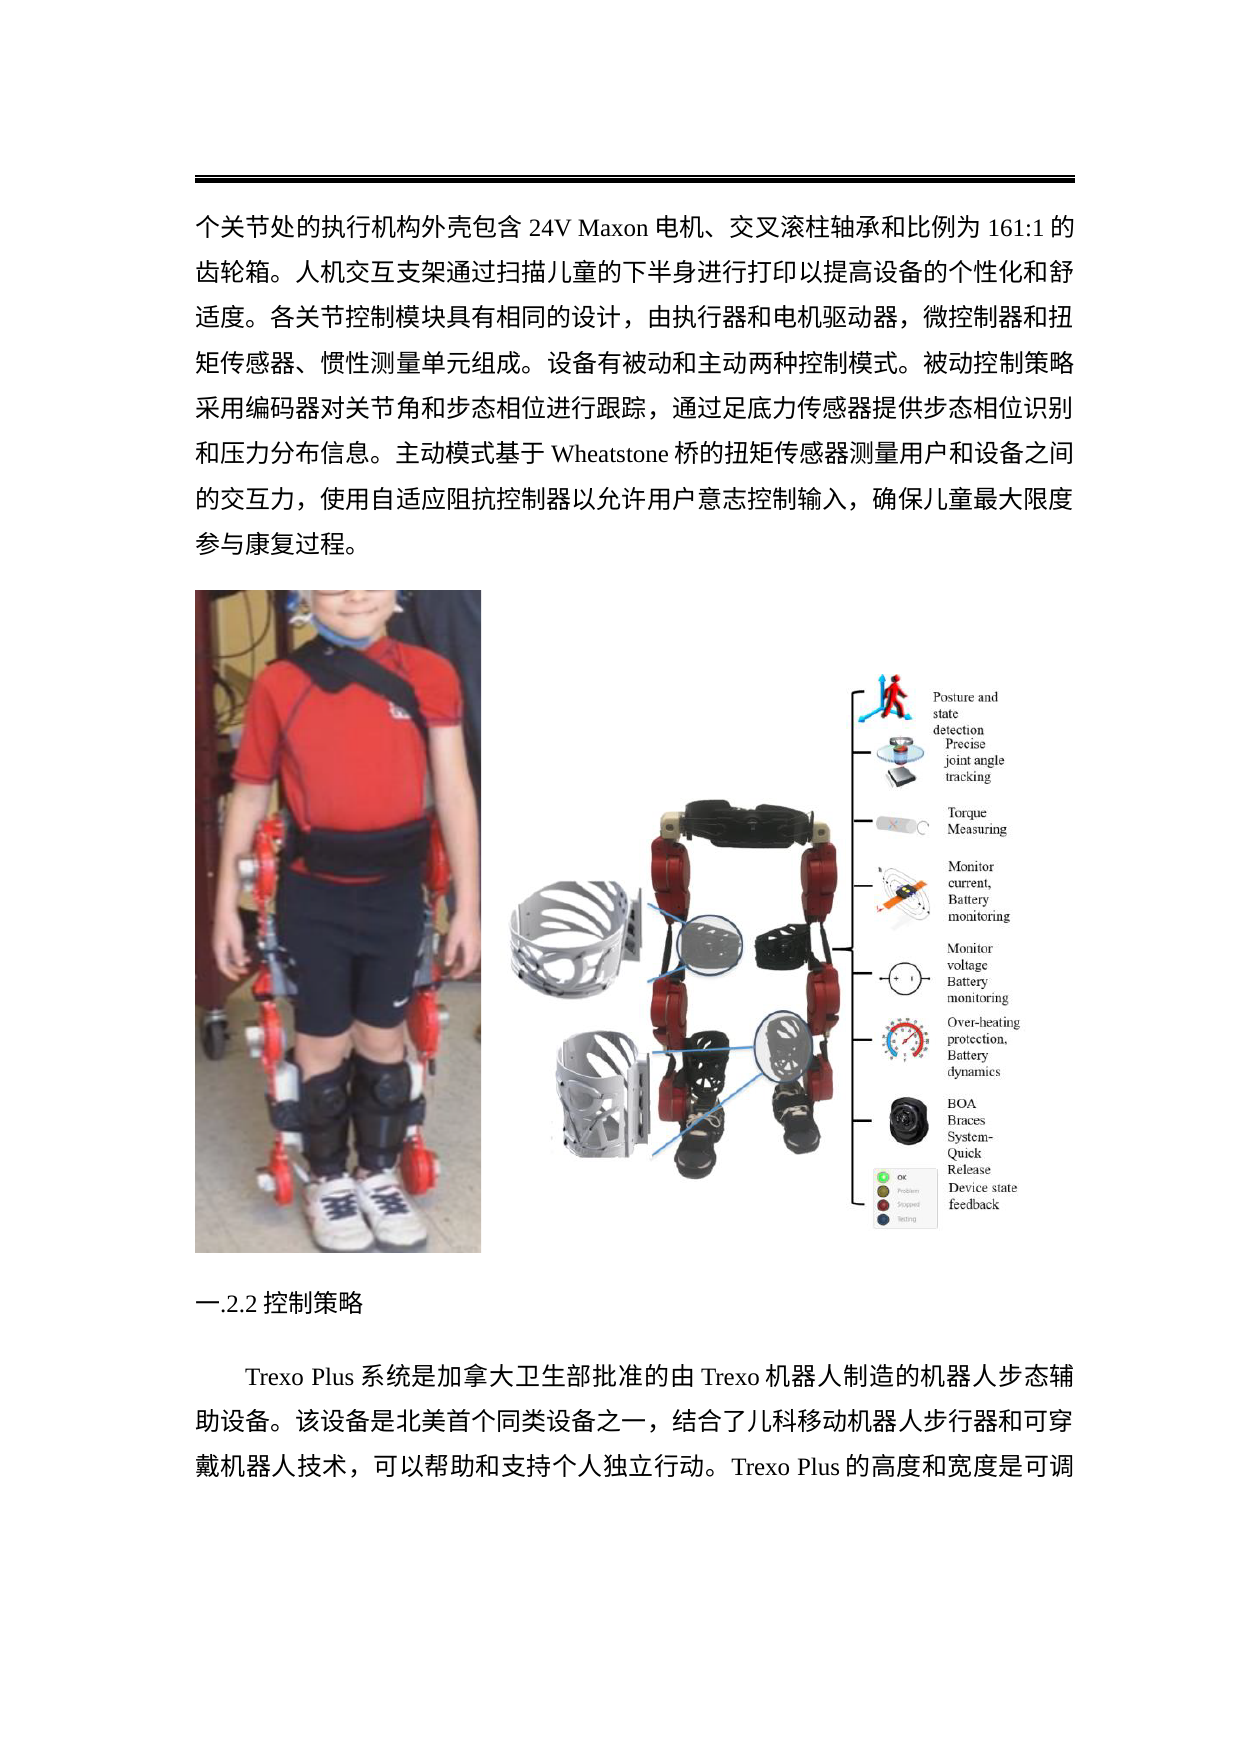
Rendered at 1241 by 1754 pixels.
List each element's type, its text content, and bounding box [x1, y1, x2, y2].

subtitle 控制策略 [195, 1284, 1075, 1320]
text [195, 1356, 1075, 1483]
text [195, 207, 1075, 561]
